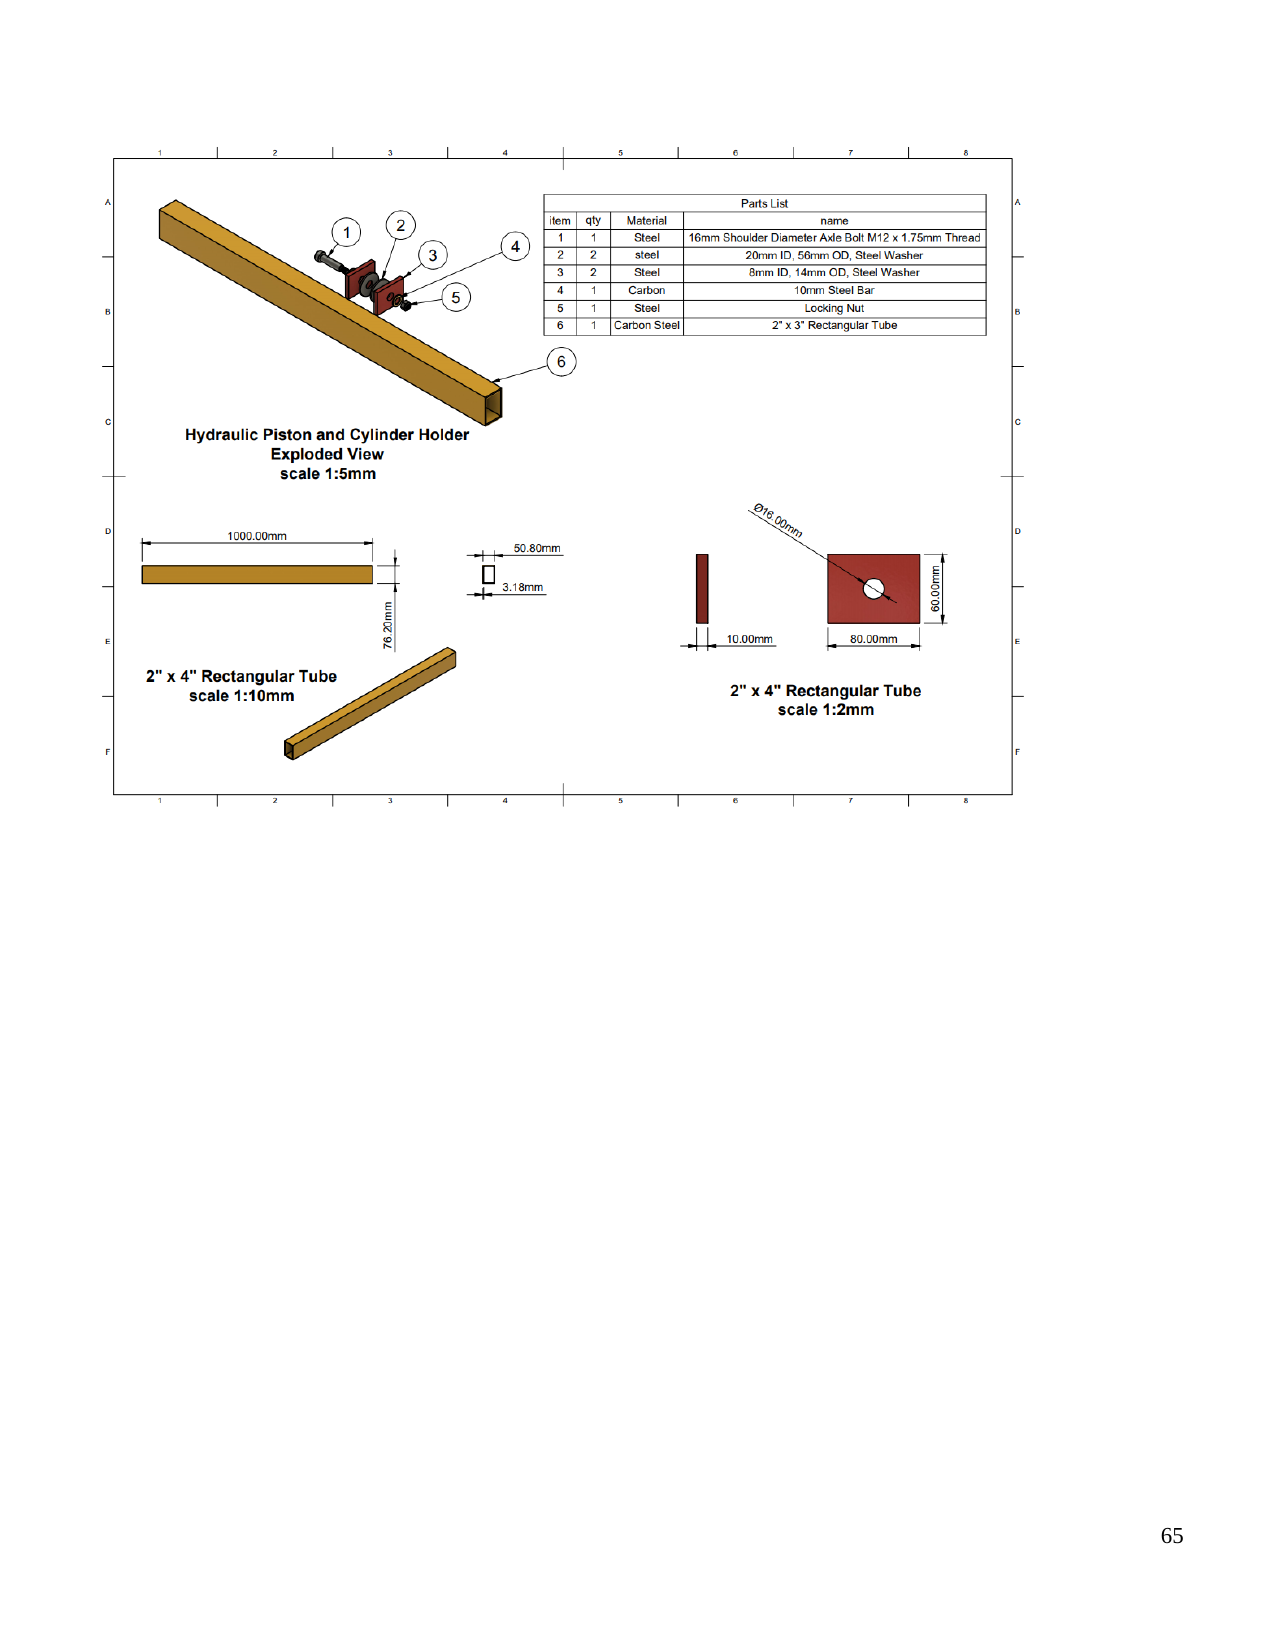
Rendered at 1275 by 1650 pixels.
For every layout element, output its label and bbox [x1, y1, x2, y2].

picture [91, 143, 1032, 811]
